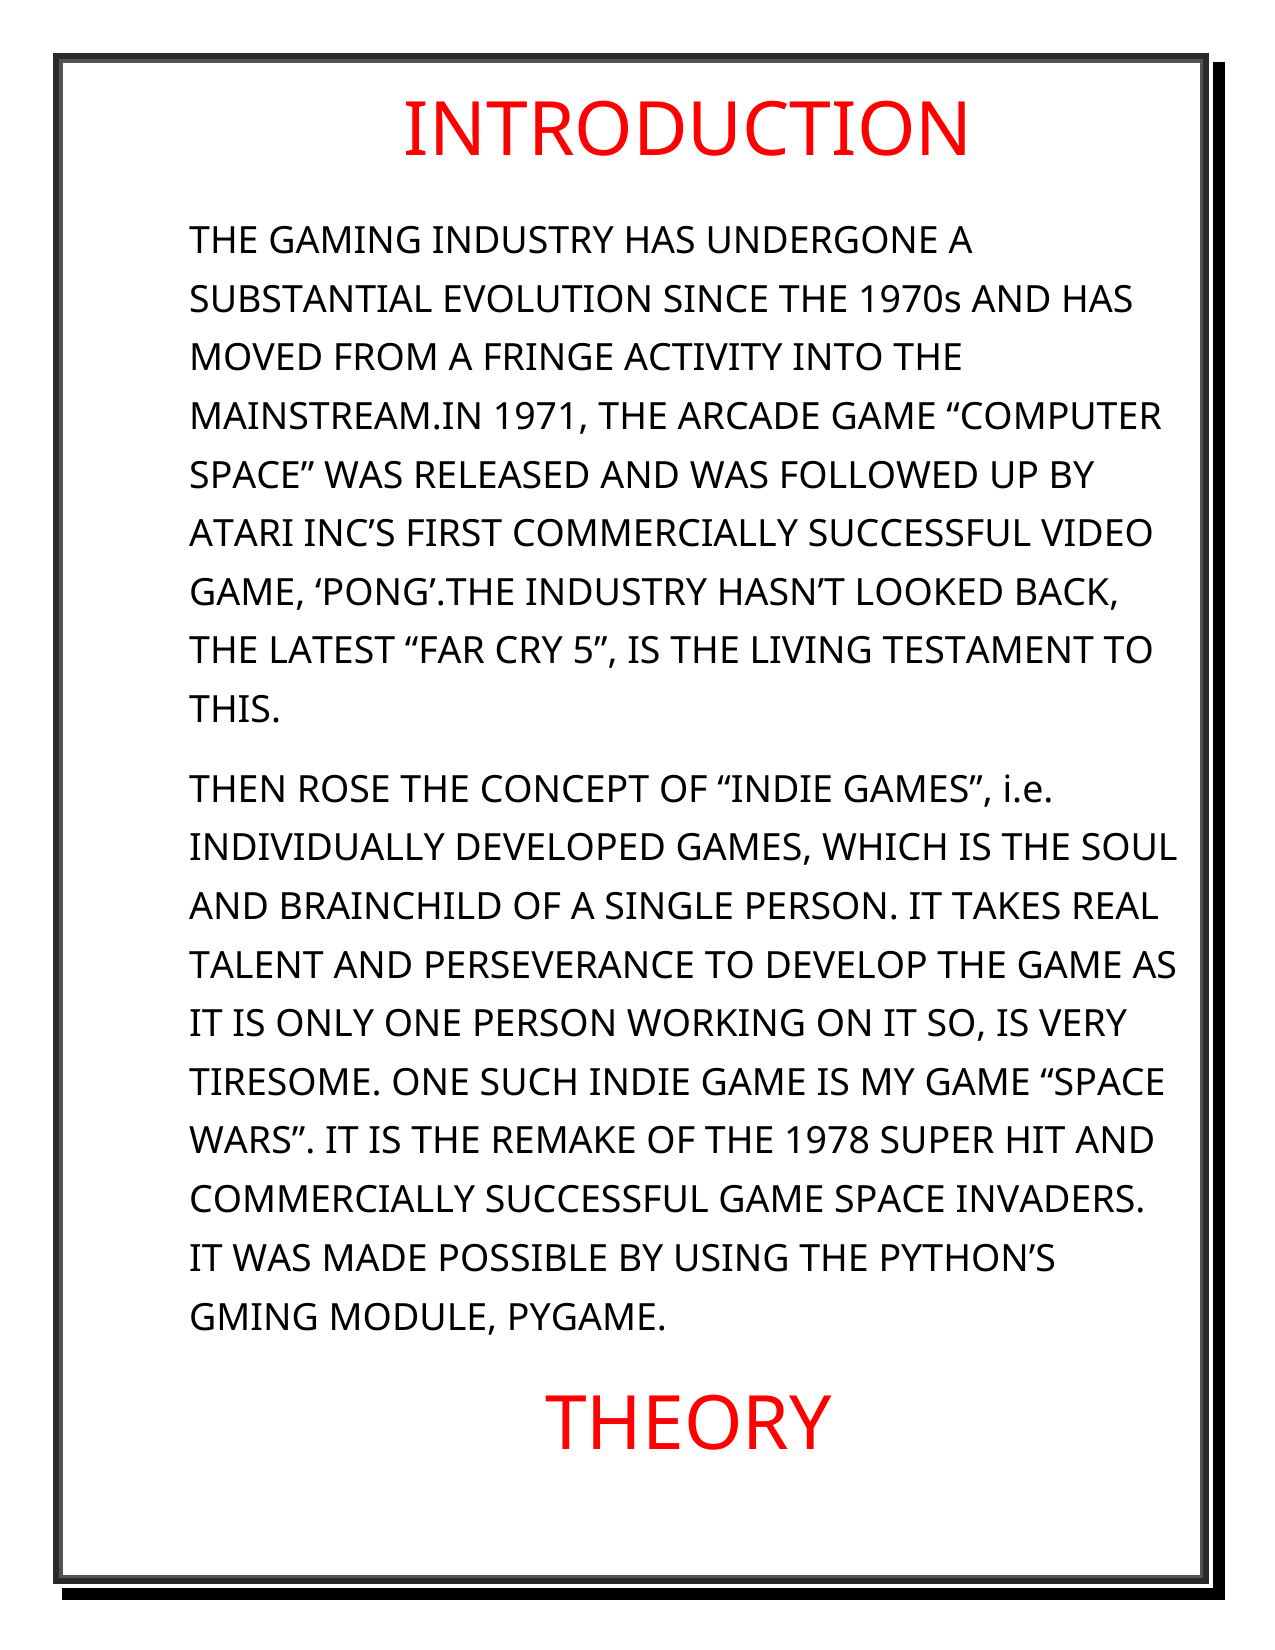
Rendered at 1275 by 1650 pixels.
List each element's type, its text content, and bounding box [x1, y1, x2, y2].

text THEN ROSE THE CONCEPT OF “INDIE GAMES”, i.e. INDIVIDUALLY DEVELOPED GAMES, WHICH IS THE SOUL AND BRAINCHILD OF A SINGLE PERSON. IT TAKES REAL TALENT AND PERSEVERANCE TO DEVELOP THE GAME AS IT IS ONLY ONE PERSON WORKING ON IT SO, IS VERY TIRESOME. ONE SUCH INDIE GAME IS MY GAME “SPACE WARS”. IT IS THE REMAKE OF THE 1978 SUPER HIT AND COMMERCIALLY SUCCESSFUL GAME SPACE INVADERS. IT WAS MADE POSSIBLE BY USING THE PYTHON’S GMING MODULE, PYGAME. [189, 762, 1187, 1341]
text THEORY [189, 1369, 1187, 1471]
text INTRODUCTION [189, 75, 1187, 177]
text THE GAMING INDUSTRY HAS UNDERGONE A SUBSTANTIAL EVOLUTION SINCE THE 1970s AND HAS MOVED FROM A FRINGE ACTIVITY INTO THE MAINSTREAM.IN 1971, THE ARCADE GAME “COMPUTER SPACE” WAS RELEASED AND WAS FOLLOWED UP BY ATARI INC’S FIRST COMMERCIALLY SUCCESSFUL VIDEO GAME, ‘PONG’.THE INDUSTRY HASN’T LOOKED BACK, THE LATEST “FAR CRY 5”, IS THE LIVING TESTAMENT TO THIS. [189, 213, 1187, 733]
